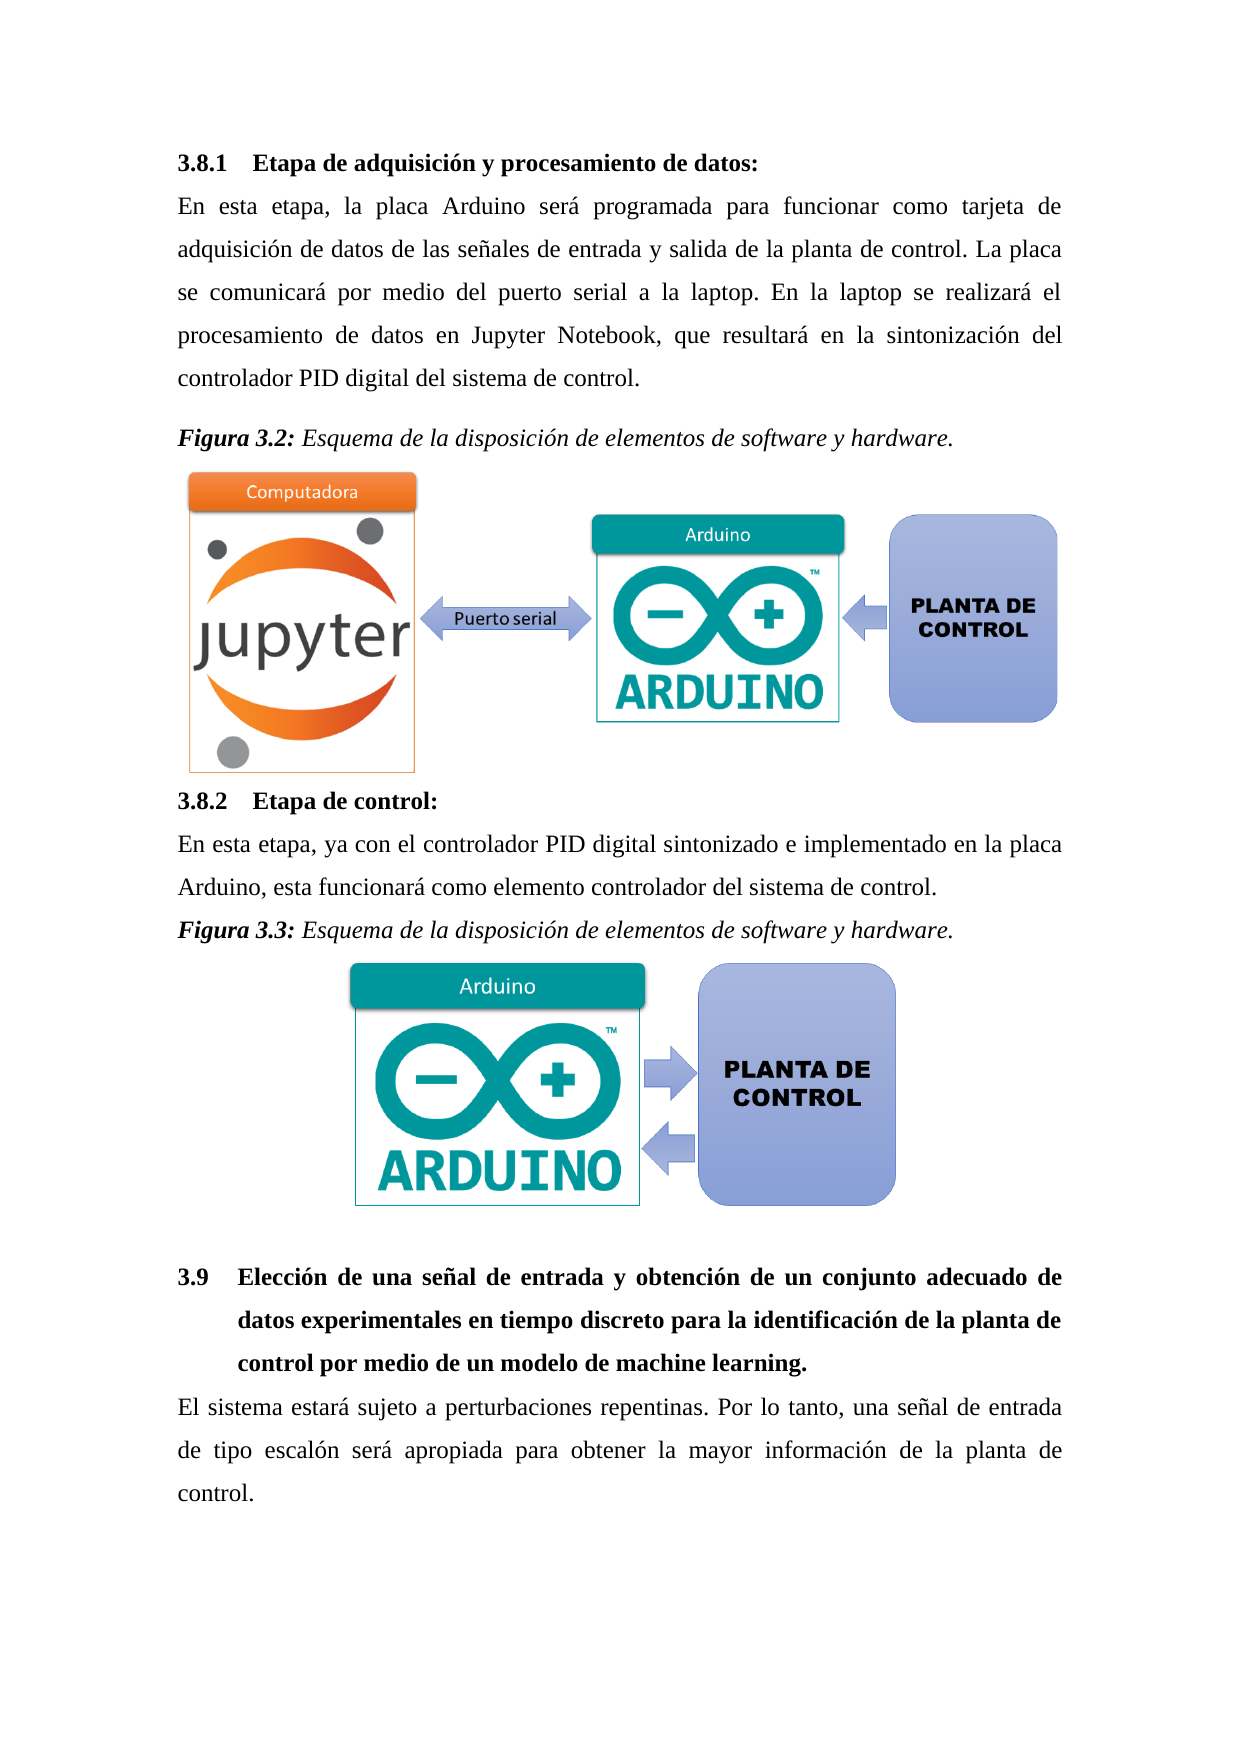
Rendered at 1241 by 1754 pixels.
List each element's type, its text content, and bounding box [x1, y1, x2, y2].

text Figura 3.2: Esquema de la disposición de elementos de software y hardware. [177, 423, 1063, 452]
subtitle Etapa de adquisición y procesamiento de datos: [177, 148, 1063, 176]
text Figura 3.3: Esquema de la disposición de elementos de software y hardware. [177, 916, 1063, 944]
subtitle Etapa de control: [177, 786, 1063, 815]
picture [344, 958, 896, 1206]
picture [183, 468, 1058, 773]
text En esta etapa, ya con el controlador PID digital sintonizado e implementado en la placa Arduino, esta funcionará como elemento controlador del sistema de control. [177, 829, 1063, 901]
subtitle Elección de una señal de entrada y obtención de un conjunto adecuado de datos experimentales en tiempo discreto para la identificación de la planta de control por medio de un modelo de machine learning. [177, 1262, 1063, 1377]
text En esta etapa, la placa Arduino será programada para funcionar como tarjeta de adquisición de datos de las señales de entrada y salida de la planta de control. La placa se comunicará por medio del puerto serial a la laptop. En la laptop se realizará el procesamiento de datos en Jupyter Notebook, que resultará en la sintonización del controlador PID digital del sistema de control. [177, 191, 1063, 392]
text El sistema estará sujeto a perturbaciones repentinas. Por lo tanto, una señal de entrada de tipo escalón será apropiada para obtener la mayor información de la planta de control. [177, 1392, 1063, 1507]
